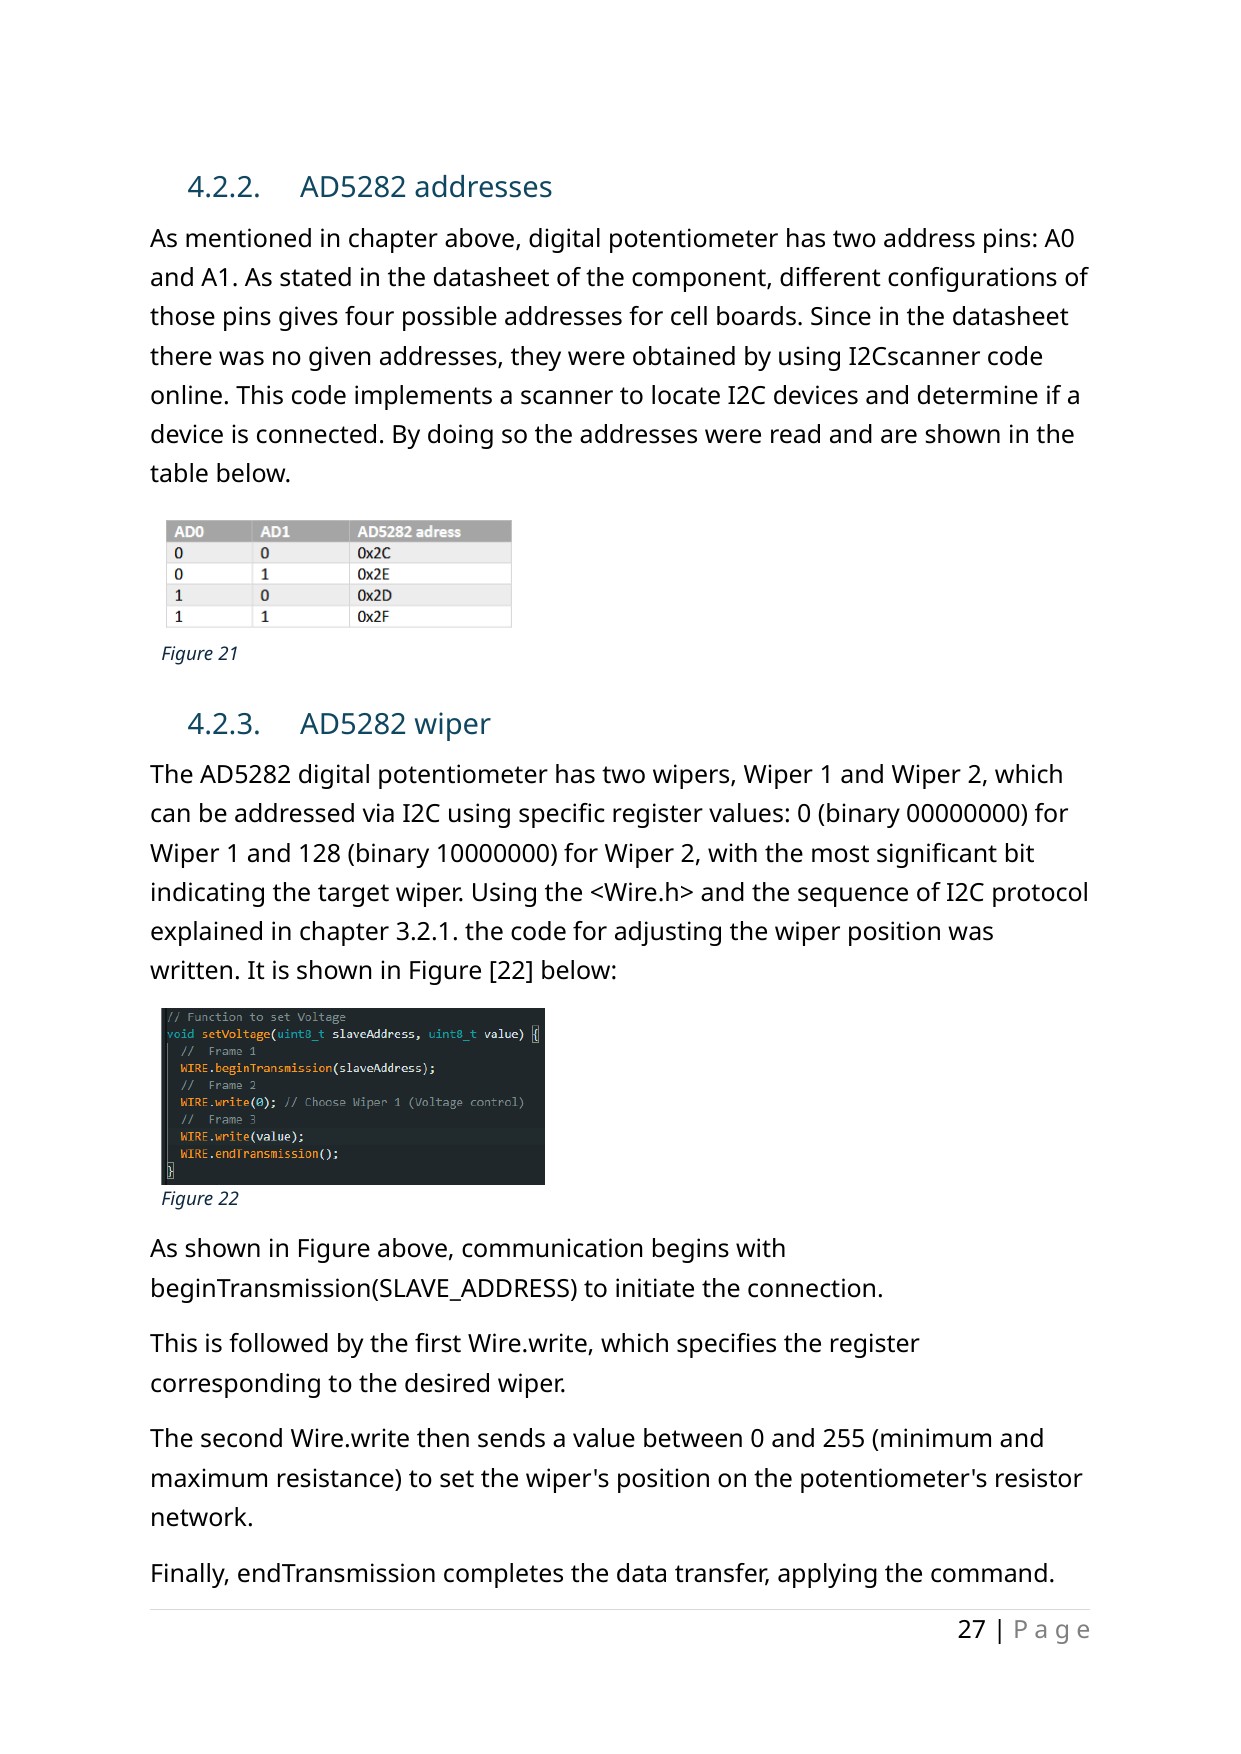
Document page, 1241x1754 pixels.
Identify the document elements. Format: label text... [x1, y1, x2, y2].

picture [161, 1008, 545, 1185]
text The second Wire.write then sends a value between 0 and 255 (minimum and maximum resistance) to set the wiper's position on the potentiometer's resistor network. [150, 1421, 1090, 1533]
table_header Figure 22 [150, 1009, 1089, 1231]
table_header Figure 21 [150, 511, 1089, 686]
text The AD5282 digital potentiometer has two wipers, Wiper 1 and Wiper 2, which can be addressed via I2C using specific register values: 0 (binary 00000000) for Wiper 1 and 128 (binary 10000000) for Wiper 2, with the most significant bit indicating the target wiper. Using the <Wire.h> and the sequence of I2C protocol explained in chapter 3.2.1. the code for adjusting the wiper position was written. It is shown in Figure [22] below: [150, 757, 1090, 987]
text As shown in Figure above, communication begins with beginTransmission(SLAVE_ADDRESS) to initiate the connection. [150, 1231, 1090, 1304]
text Finally, endTransmission completes the data transfer, applying the command. [150, 1555, 1090, 1589]
subtitle AD5282 addresses [187, 167, 1090, 206]
text This is followed by the first Wire.write, which specifies the register corresponding to the desired wiper. [150, 1326, 1090, 1399]
subtitle AD5282 wiper [187, 703, 1090, 743]
picture [161, 511, 528, 640]
text As mentioned in chapter above, digital potentiometer has two address pins: A0 and A1. As stated in the datasheet of the component, different configurations of those pins gives four possible addresses for cell boards. Since in the datasheet there was no given addresses, they were obtained by using I2Cscanner code online. This code implements a scanner to locate I2C devices and determine if a device is connected. By doing so the addresses were read and are shown in the table below. [150, 221, 1090, 490]
